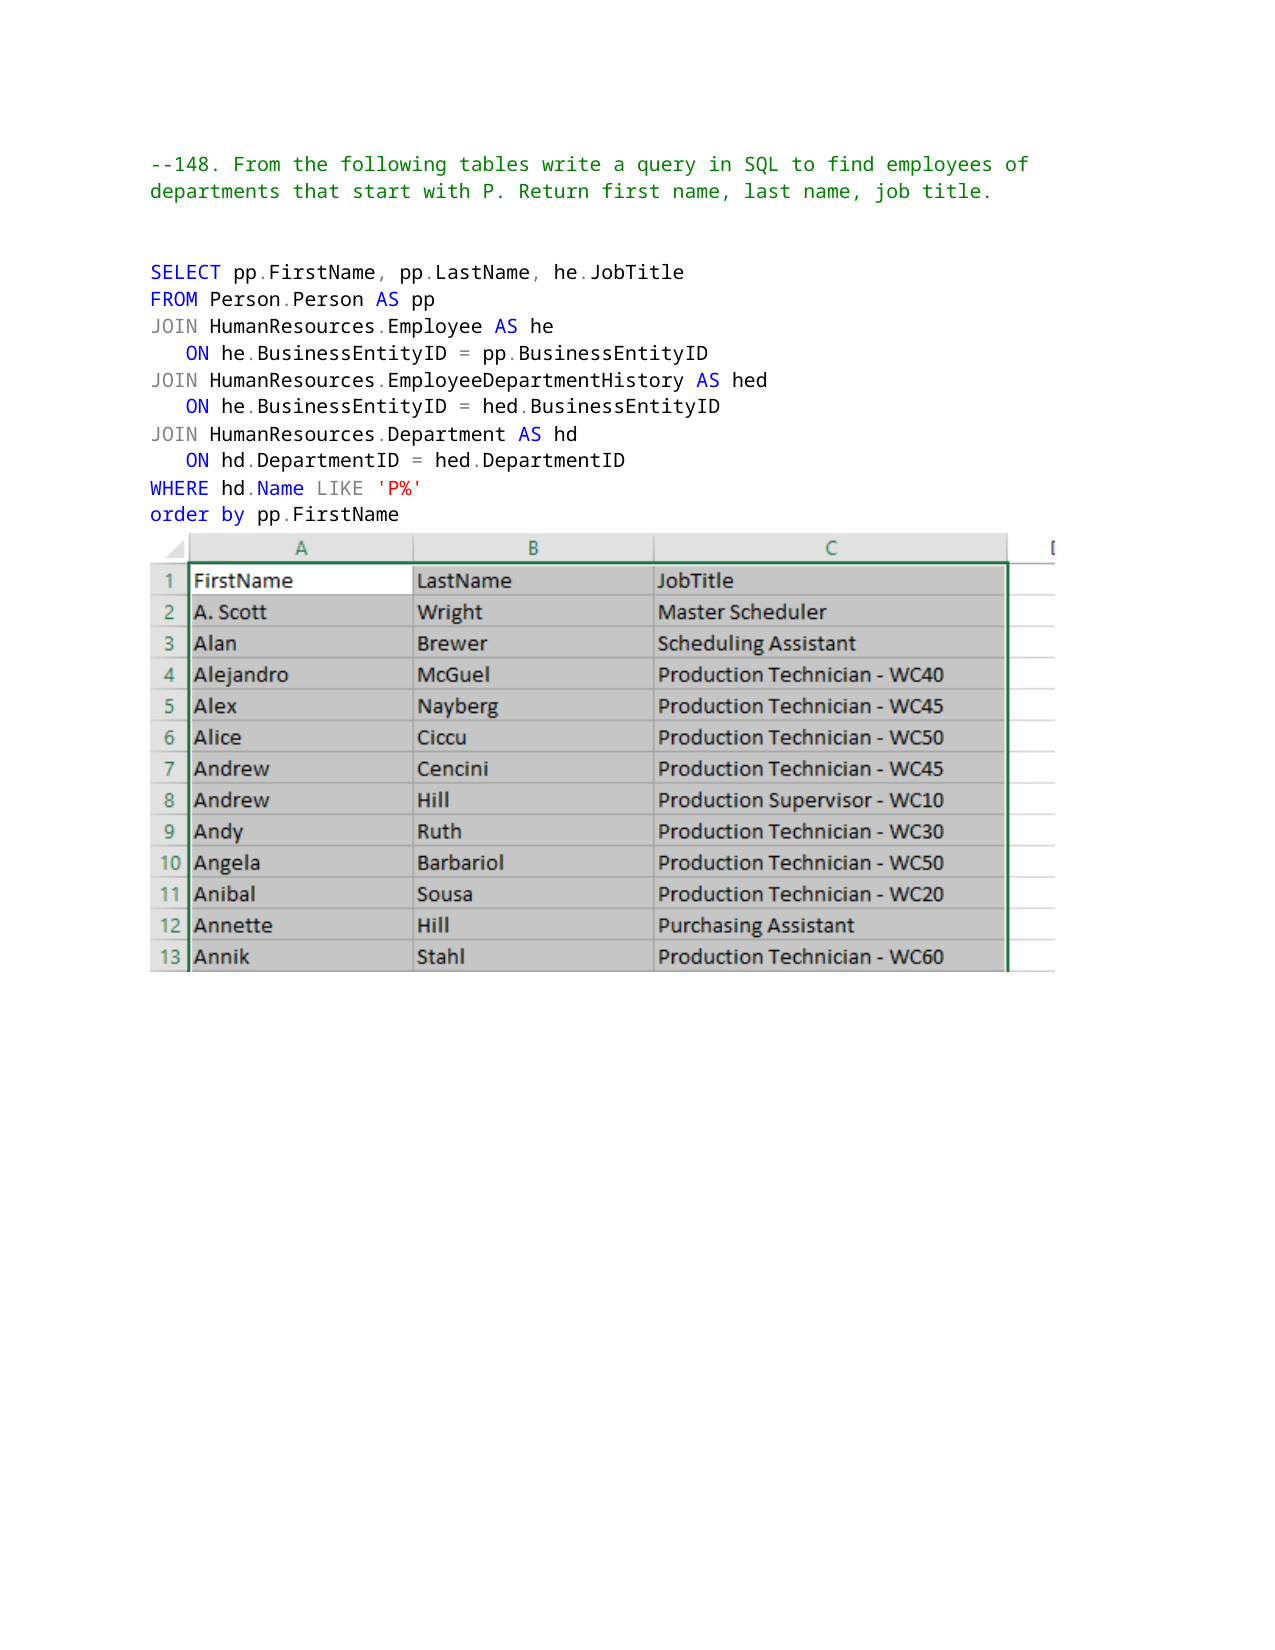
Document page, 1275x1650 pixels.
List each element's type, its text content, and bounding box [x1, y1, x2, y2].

text JOIN HumanResources.Department AS hd [150, 420, 1125, 447]
text order by pp.FirstName [150, 501, 1125, 528]
text FROM Person.Person AS pp [150, 285, 1125, 312]
text ON he.BusinessEntityID = hed.BusinessEntityID [150, 393, 1125, 420]
text JOIN HumanResources.EmployeeDepartmentHistory AS hed [150, 366, 1125, 393]
text JOIN HumanResources.Employee AS he [150, 312, 1125, 339]
text WHERE hd.Name LIKE 'P%' [150, 474, 1125, 501]
text SELECT pp.FirstName, pp.LastName, he.JobTitle [150, 258, 1125, 285]
text ON he.BusinessEntityID = pp.BusinessEntityID [150, 339, 1125, 366]
text --148. From the following tables write a query in SQL to find employees of departments that start with P. Return first name, last name, job title. [150, 150, 1125, 204]
text ON hd.DepartmentID = hed.DepartmentID [150, 447, 1125, 474]
picture [150, 527, 1055, 972]
